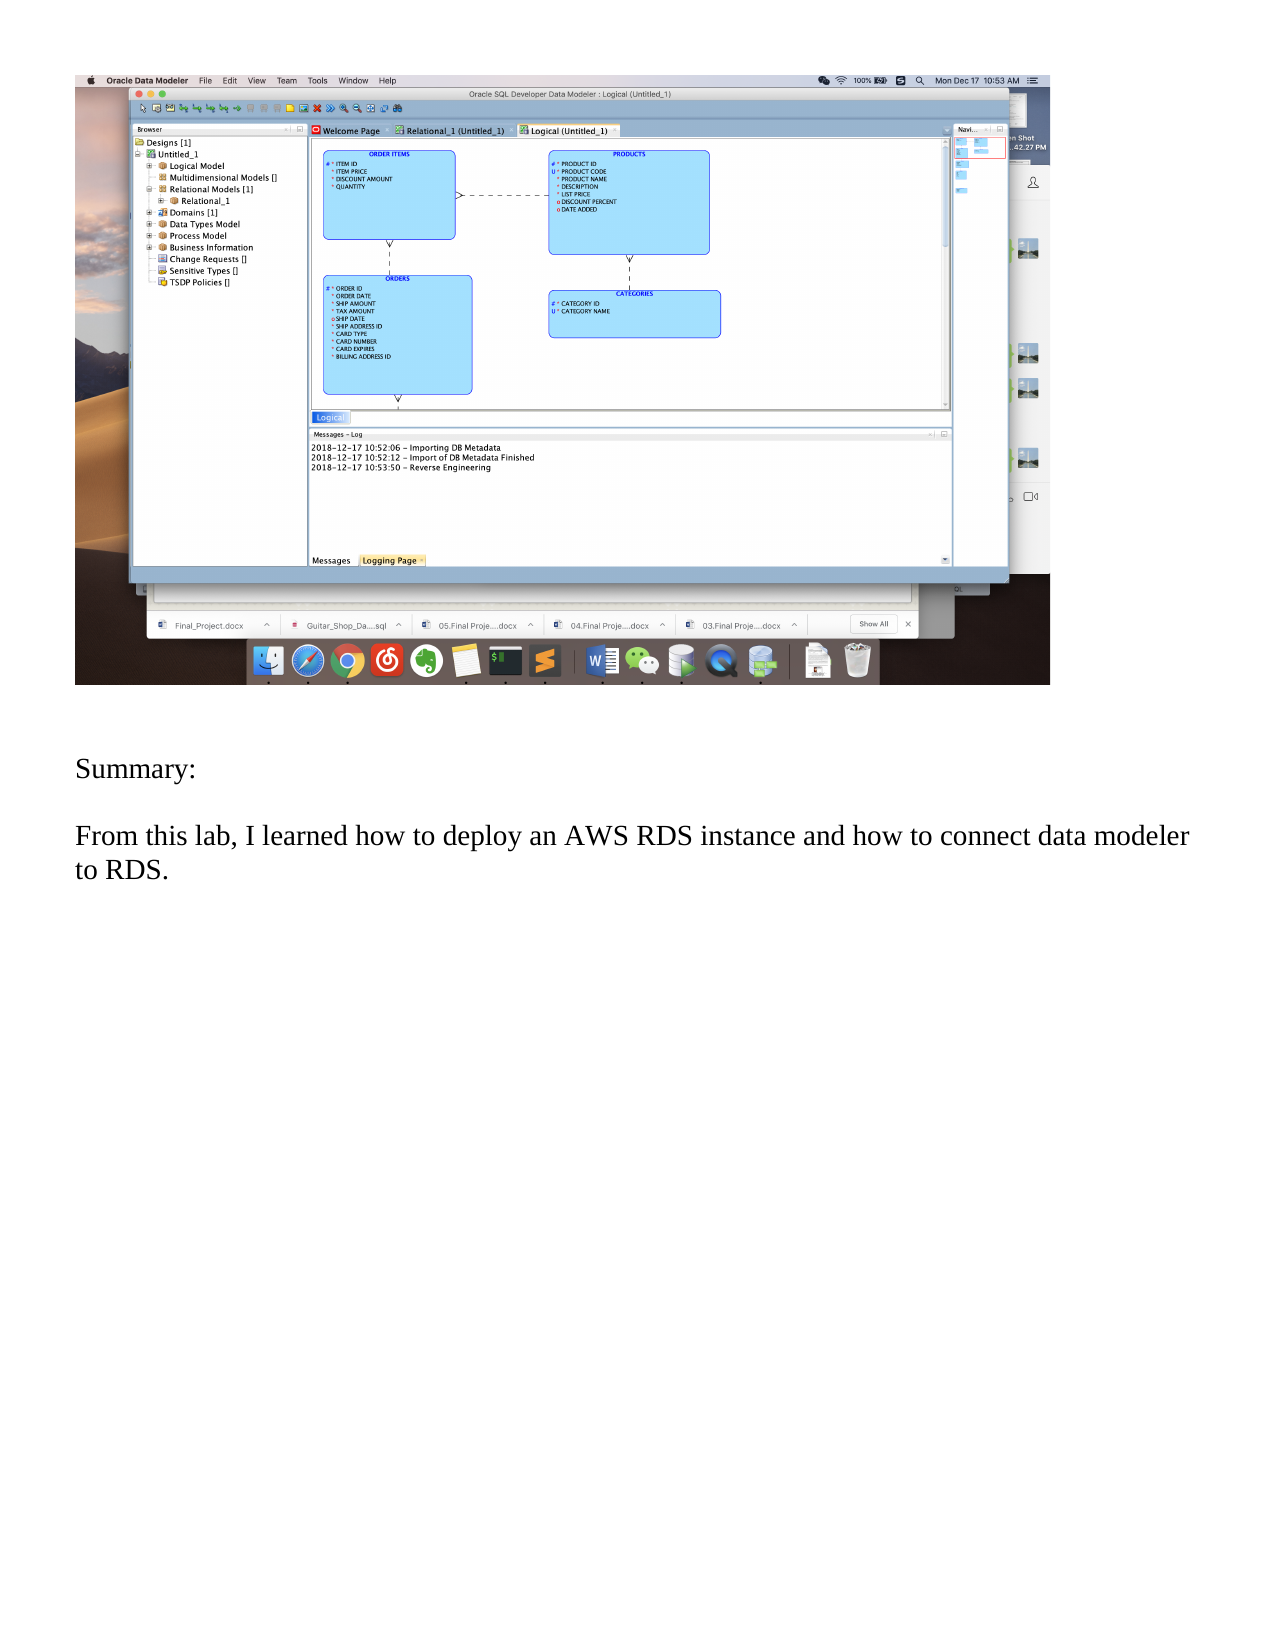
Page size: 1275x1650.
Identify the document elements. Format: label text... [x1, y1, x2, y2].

text Summary: [75, 751, 1200, 785]
picture [75, 75, 1050, 685]
text From this lab, I learned how to deploy an AWS RDS instance and how to connect data modeler to RDS. [75, 818, 1200, 886]
